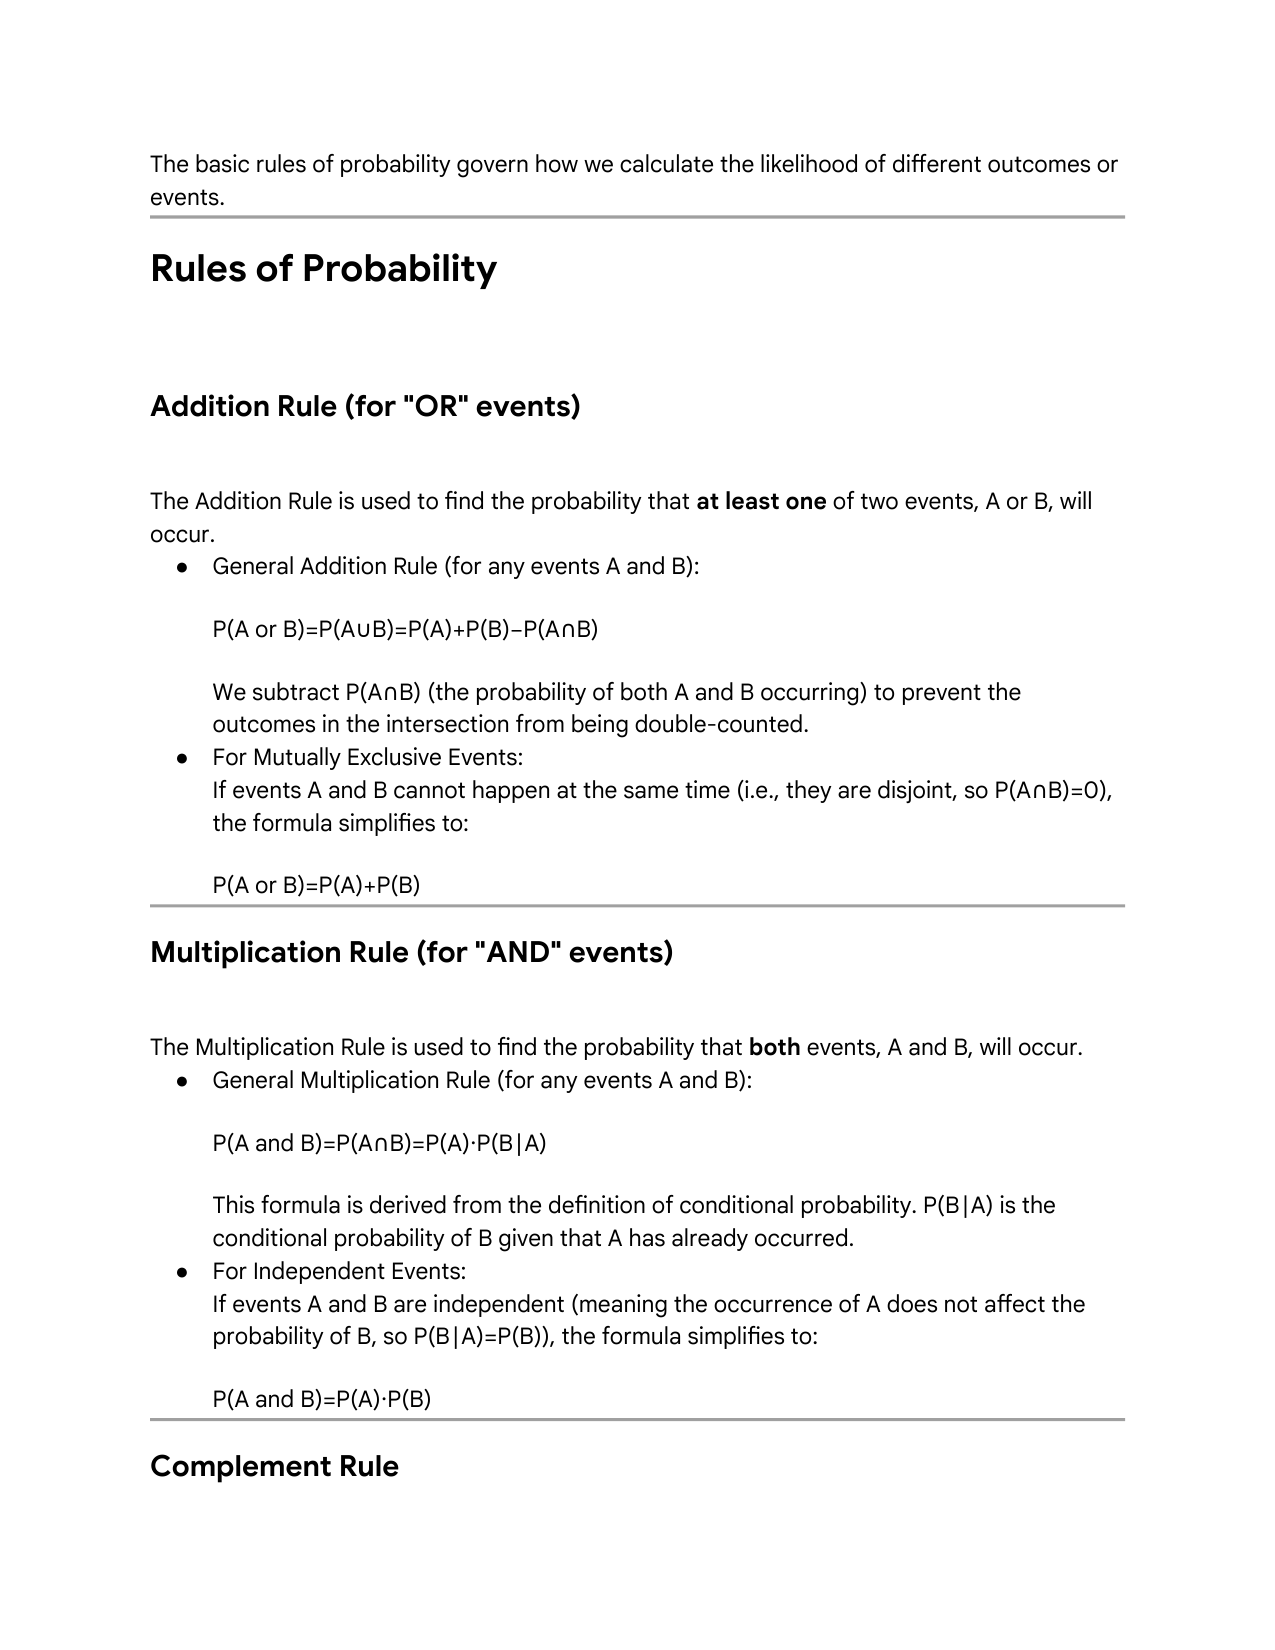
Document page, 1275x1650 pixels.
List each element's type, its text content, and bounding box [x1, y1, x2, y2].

list For Mutually Exclusive Events: If events A and B cannot happen at the same time (i.e., they are disjoint, so P(A∩B)=0), the formula simplifies to: P(A or B)=P(A)+P(B) [175, 743, 1125, 900]
list General Addition Rule (for any events A and B): P(A or B)=P(A∪B)=P(A)+P(B)−P(A∩B) We subtract P(A∩B) (the probability of both A and B occurring) to prevent the outcomes in the intersection from being double-counted. [175, 553, 1125, 739]
text The Addition Rule is used to find the probability that at least one of two events, A or B, will occur. [150, 487, 1125, 549]
subtitle Rules of Probability [150, 245, 1125, 292]
list For Independent Events: If events A and B are independent (meaning the occurrence of A does not affect the probability of B, so P(B∣A)=P(B)), the formula simplifies to: P(A and B)=P(A)⋅P(B) [175, 1257, 1125, 1414]
subtitle Complement Rule [150, 1448, 1125, 1484]
text The Multiplication Rule is used to find the probability that both events, A and B, will occur. [150, 1034, 1125, 1062]
subtitle Multiplication Rule (for "AND" events) [150, 934, 1125, 971]
list General Multiplication Rule (for any events A and B): P(A and B)=P(A∩B)=P(A)⋅P(B∣A) This formula is derived from the definition of conditional probability. P(B∣A) is the conditional probability of B given that A has already occurred. [175, 1066, 1125, 1253]
text The basic rules of probability govern how we calculate the likelihood of different outcomes or events. [150, 150, 1125, 211]
subtitle Addition Rule (for "OR" events) [150, 388, 1125, 424]
